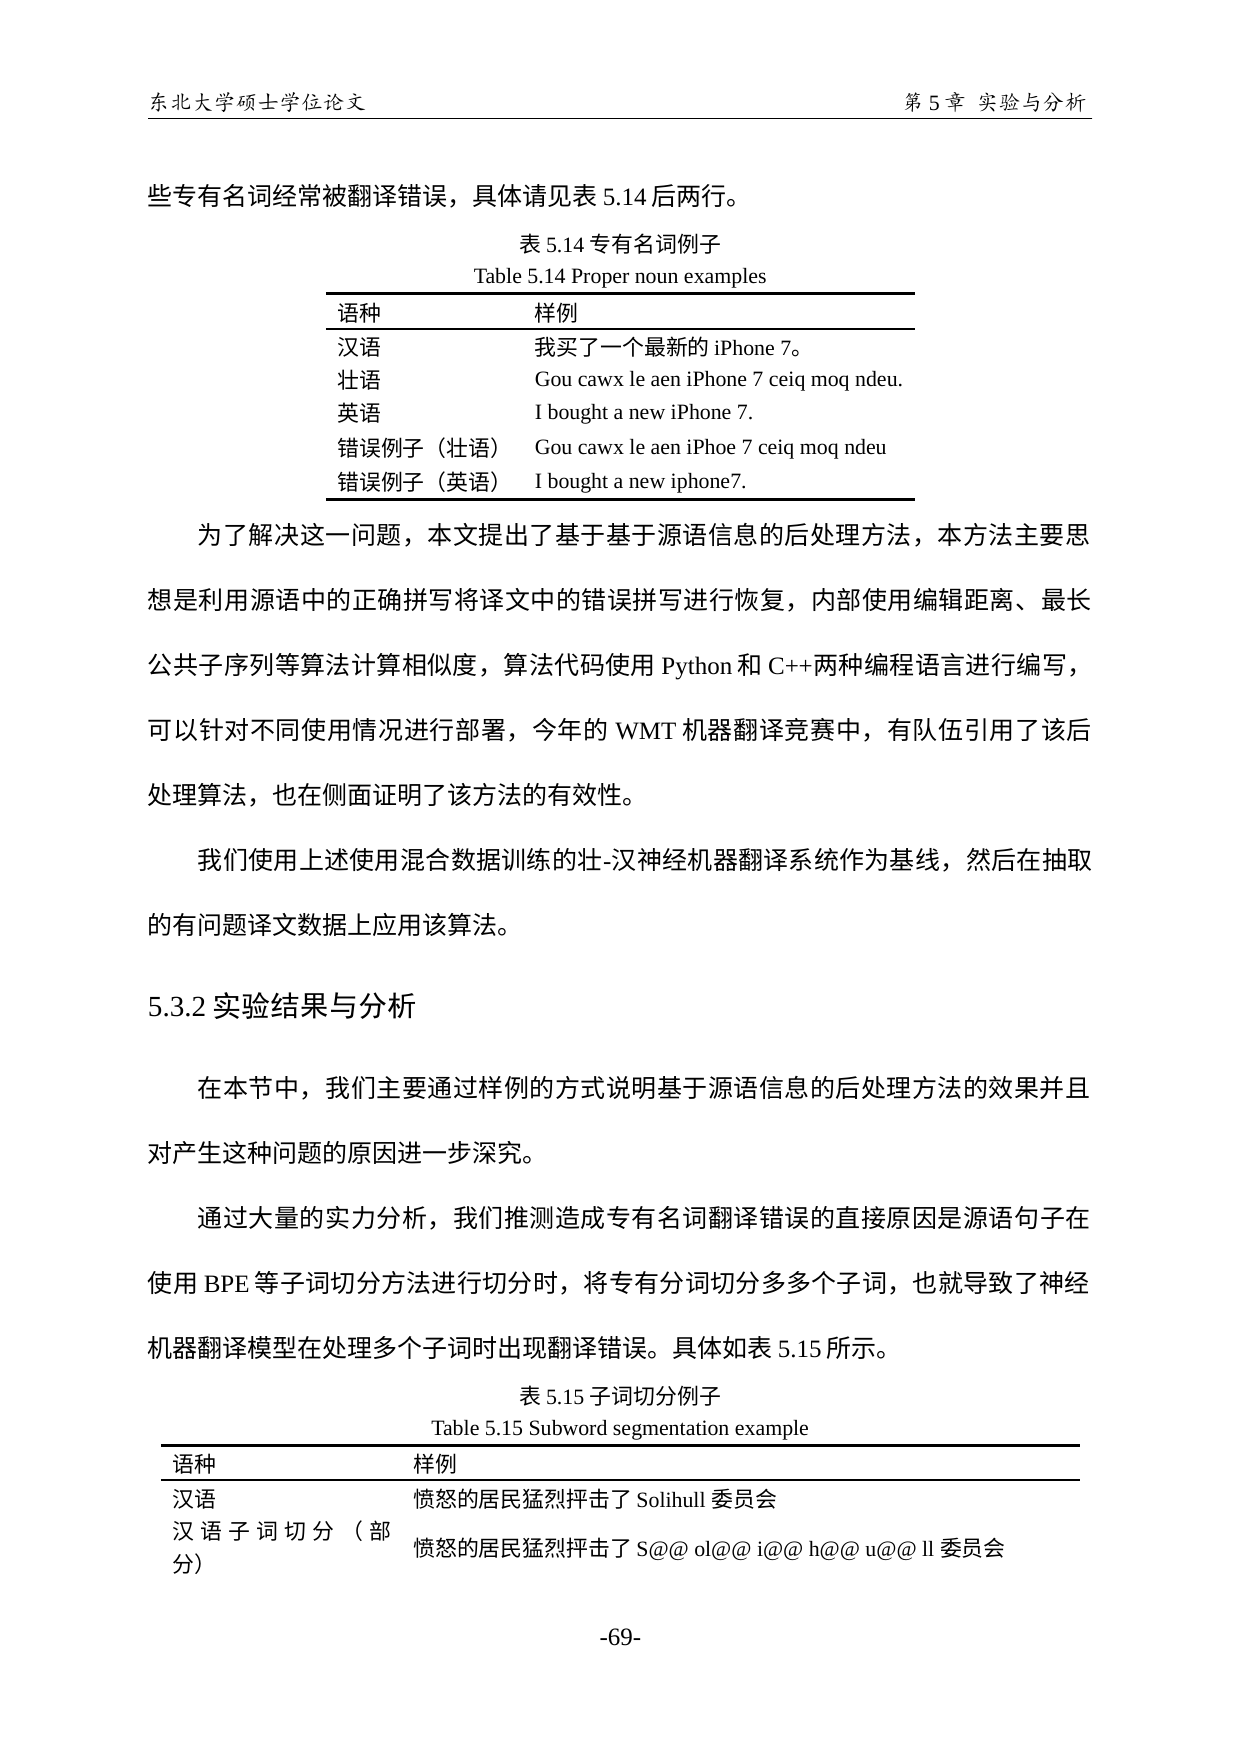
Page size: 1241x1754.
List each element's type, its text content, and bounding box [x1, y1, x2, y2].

table_cell 汉语子词切分（部分） [161, 1514, 402, 1579]
text 5.3.2实验结果与分析 [148, 972, 1092, 1037]
table_cell I bought a new iPhone 7. [523, 395, 914, 429]
table_cell 汉语 [326, 330, 523, 362]
table_header 样例 [402, 1447, 1079, 1479]
text 表5.14 专有名词例子 [148, 227, 1092, 259]
text 在本节中，我们主要通过样例的方式说明基于源语信息的后处理方法的效果并且对产生这种问题的原因进一步深究。 [148, 1054, 1092, 1184]
table_cell 英语 [326, 395, 523, 429]
table_cell Gou cawx le aen iPhone 7 ceiq moq ndeu. [523, 362, 914, 395]
table_header 语种 [326, 295, 523, 328]
table_cell Gou cawx le aen iPhoe 7 ceiq moq ndeu [523, 429, 914, 464]
text Table 5.14 Proper noun examples [148, 259, 1092, 292]
table_cell 错误例子（壮语） [326, 429, 523, 464]
table_cell 我买了一个最新的iPhone 7。 [523, 330, 914, 362]
text 我们使用上述使用混合数据训练的壮-汉神经机器翻译系统作为基线，然后在抽取的有问题译文数据上应用该算法。 [148, 826, 1092, 956]
table_cell 愤怒的居民猛烈抨击了Solihull 委员会 [402, 1481, 1079, 1514]
text 表5.15 子词切分例子 [148, 1379, 1092, 1411]
table_cell I bought a new iphone7. [523, 464, 914, 498]
table_header 样例 [523, 295, 914, 328]
text 为了解决这一问题，本文提出了基于基于源语信息的后处理方法，本方法主要思想是利用源语中的正确拼写将译文中的错误拼写进行恢复，内部使用编辑距离、最长公共子序列等算法计算相似度，算法代码使用Python和C++两种编程语言进行编写，可以针对不同使用情况进行部署，今年的WMT机器翻译竞赛中，有队伍引用了该后处理算法，也在侧面证明了该方法的有效性。 [148, 501, 1092, 826]
text 通过大量的实力分析，我们推测造成专有名词翻译错误的直接原因是源语句子在使用BPE等子词切分方法进行切分时，将专有分词切分多多个子词，也就导致了神经机器翻译模型在处理多个子词时出现翻译错误。具体如表5.15所示。 [148, 1184, 1092, 1379]
text Table 5.15 Subword segmentation example [148, 1411, 1092, 1444]
table_cell 壮语 [326, 362, 523, 395]
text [148, 162, 1092, 227]
table_header 语种 [161, 1447, 402, 1479]
table_cell 汉语 [161, 1481, 402, 1514]
table_cell 愤怒的居民猛烈抨击了S@@ ol@@ i@@ h@@ u@@ ll 委员会 [402, 1514, 1079, 1579]
table_cell 错误例子（英语） [326, 464, 523, 498]
